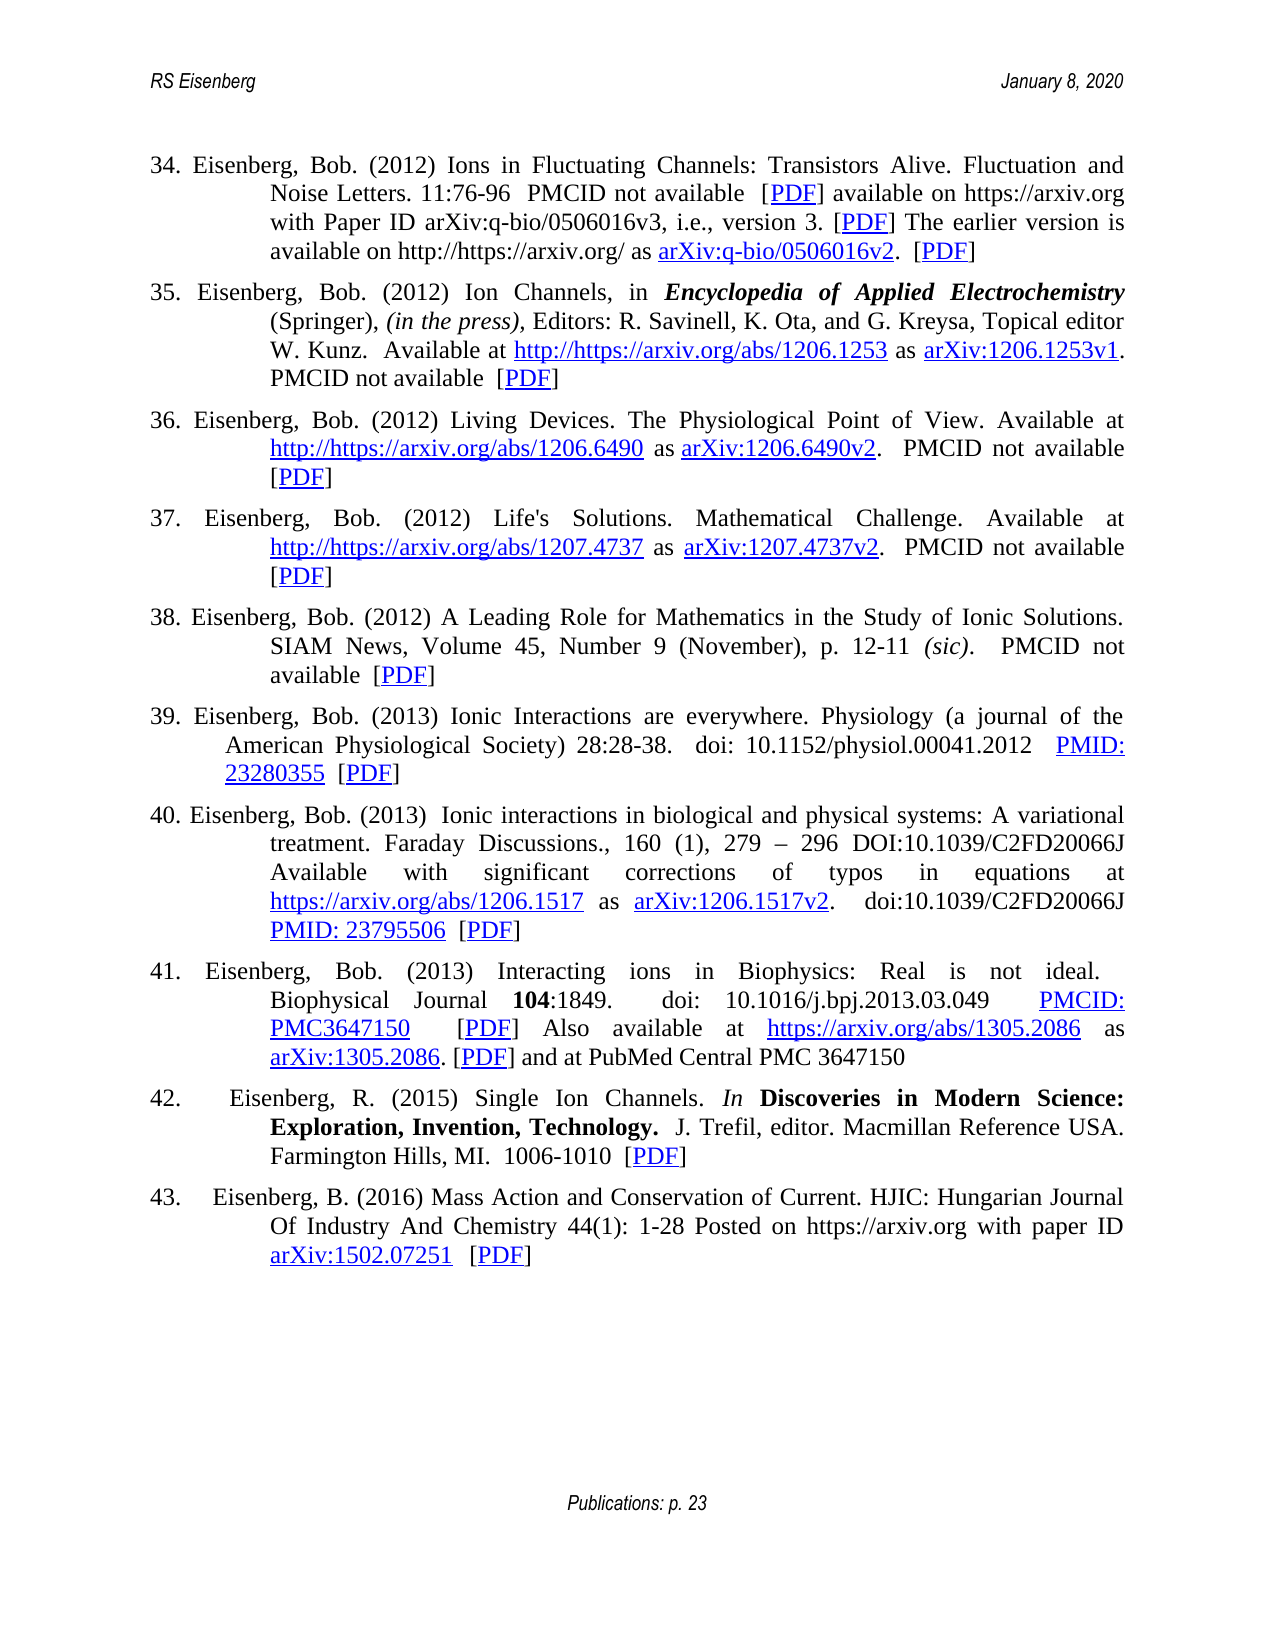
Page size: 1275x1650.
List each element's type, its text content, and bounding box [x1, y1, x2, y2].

text 42. Eisenberg, R. (2015) Single Ion Channels. In Discoveries in Modern Science: Exploration, Invention, Technology. J. Trefil, editor. Macmillan Reference USA. Farmington Hills, MI. 1006-1010 [PDF] [150, 1083, 1125, 1170]
text 39. Eisenberg, Bob. (2013) Ionic Interactions are everywhere. Physiology (a journal of the American Physiological Society) 28:28-38. doi: 10.1152/physiol.00041.2012 PMID: 23280355 [PDF] [150, 701, 1125, 787]
text 41. Eisenberg, Bob. (2013) Interacting ions in Biophysics: Real is not ideal. Biophysical Journal 104:1849. doi: 10.1016/j.bpj.2013.03.049 PMCID: PMC3647150 [PDF] Also available at https://arxiv.org/abs/1305.2086 as arXiv:1305.2086. [PDF] and at PubMed Central PMC 3647150 [150, 956, 1125, 1071]
text 40. Eisenberg, Bob. (2013) Ionic interactions in biological and physical systems: A variational treatment. Faraday Discussions., 160 (1), 279 – 296 DOI:10.1039/C2FD20066J Available with significant corrections of typos in equations at https://arxiv.org/abs/1206.1517 as arXiv:1206.1517v2. doi:10.1039/C2FD20066J PMID: 23795506 [PDF] [150, 800, 1125, 943]
text 38. Eisenberg, Bob. (2012) A Leading Role for Mathematics in the Study of Ionic Solutions. SIAM News, Volume 45, Number 9 (November), p. 12-11 (sic). PMCID not available [PDF] [150, 602, 1125, 688]
text 35. Eisenberg, Bob. (2012) Ion Channels, in Encyclopedia of Applied Electrochemistry (Springer), (in the press), Editors: R. Savinell, K. Ota, and G. Kreysa, Topical editor W. Kunz. Available at http://https://arxiv.org/abs/1206.1253 as arXiv:1206.1253v1. PMCID not available [PDF] [150, 277, 1125, 392]
text 36. Eisenberg, Bob. (2012) Living Devices. The Physiological Point of View. Available at http://https://arxiv.org/abs/1206.6490 as arXiv:1206.6490v2. PMCID not available [PDF] [150, 405, 1125, 491]
text 37. Eisenberg, Bob. (2012) Life's Solutions. Mathematical Challenge. Available at http://https://arxiv.org/abs/1207.4737 as arXiv:1207.4737v2. PMCID not available [PDF] [150, 503, 1125, 590]
text 34. Eisenberg, Bob. (2012) Ions in Fluctuating Channels: Transistors Alive. Fluctuation and Noise Letters. 11:76-96 PMCID not available [PDF] available on https://arxiv.org with Paper ID arXiv:q-bio/0506016v3, i.e., version 3. [PDF] The earlier version is available on http://https://arxiv.org/ as arXiv:q-bio/0506016v2. [PDF] [150, 150, 1125, 265]
text 43. Eisenberg, B. (2016) Mass Action and Conservation of Current. HJIC: Hungarian Journal Of Industry And Chemistry 44(1): 1-28 Posted on https://arxiv.org with paper ID arXiv:1502.07251 [PDF] [150, 1182, 1125, 1268]
